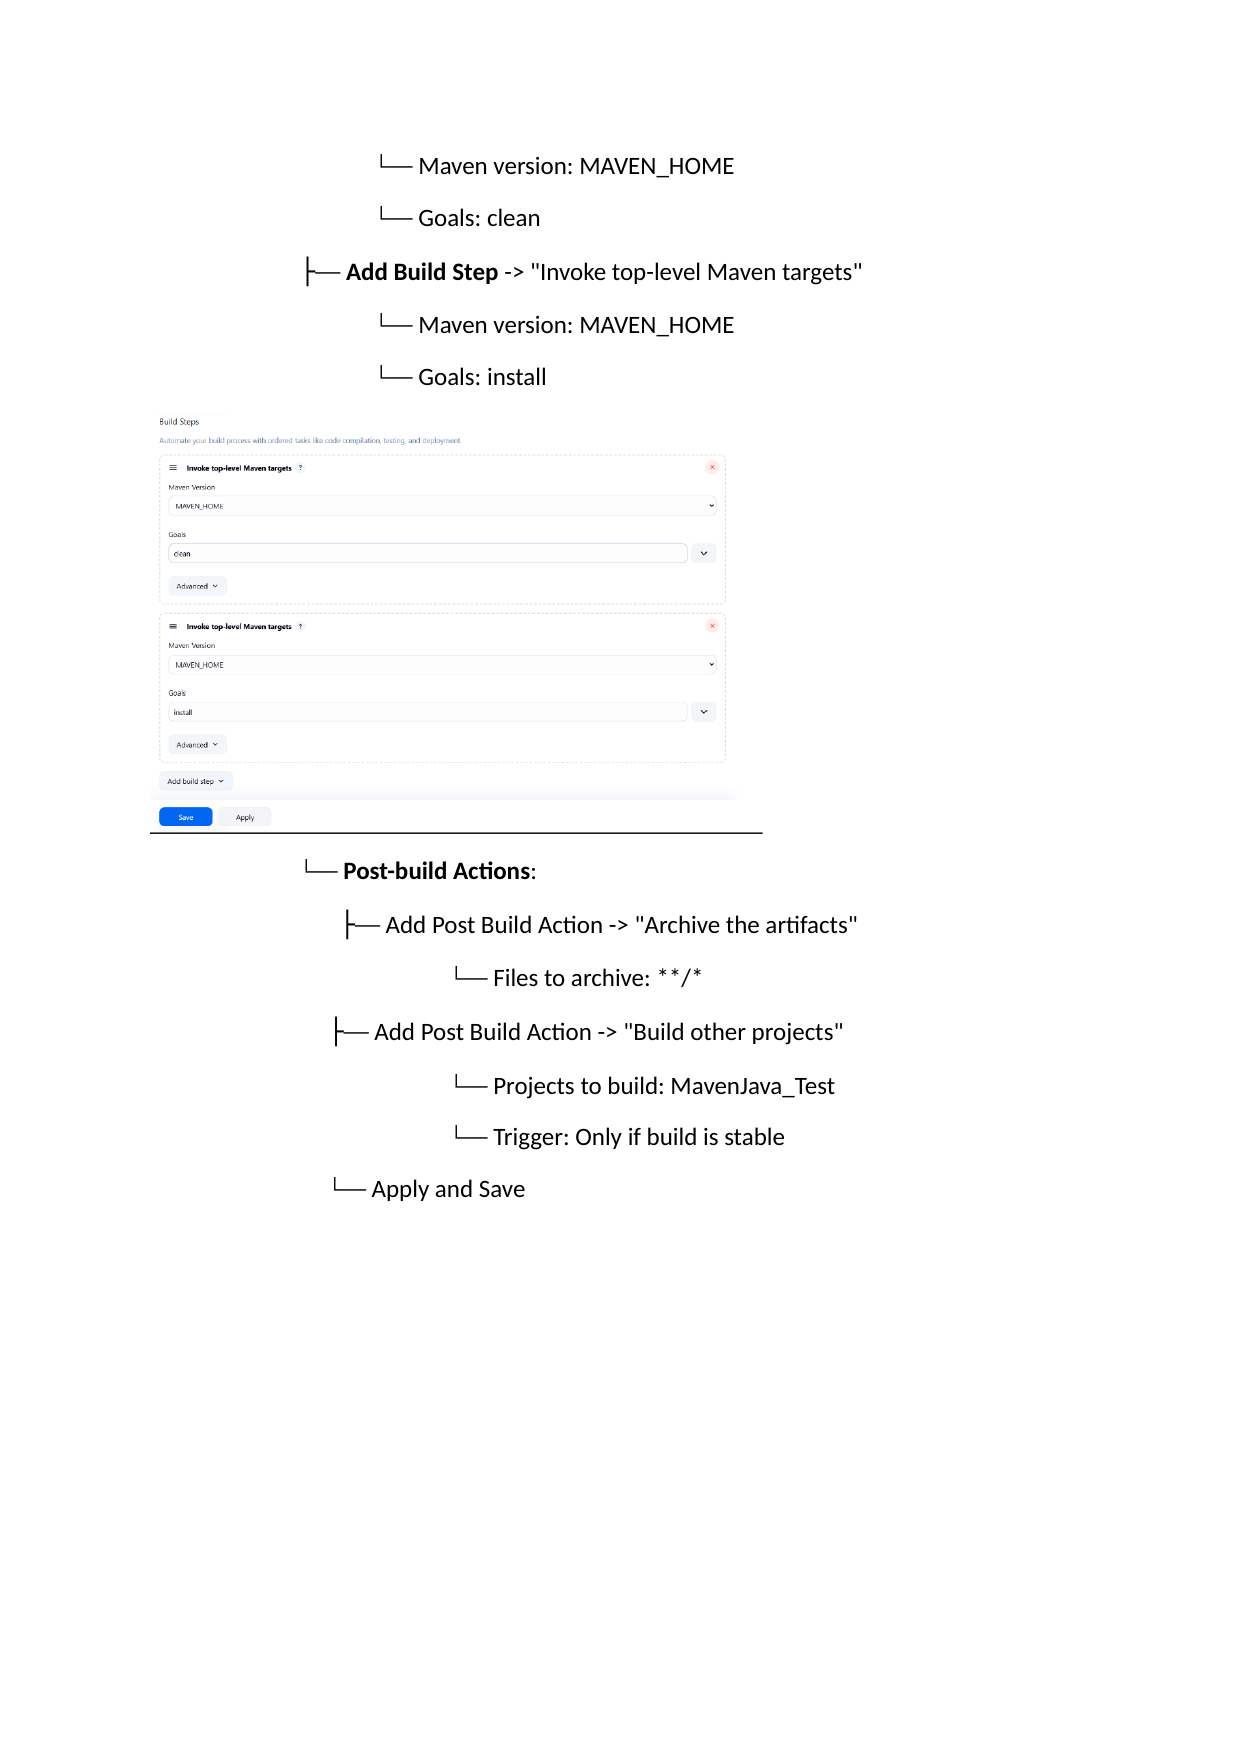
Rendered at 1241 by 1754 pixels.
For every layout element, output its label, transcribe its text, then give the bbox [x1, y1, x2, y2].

text └── Goals: install [150, 361, 1090, 391]
text └── Trigger: Only if build is stable [150, 1122, 1090, 1152]
text └── Goals: clean [150, 202, 1090, 232]
text ├── Add Post Build Action -> "Build other projects" [150, 1014, 1090, 1048]
text ├── Add Post Build Action -> "Archive the artifacts" [150, 907, 1090, 941]
picture [150, 412, 763, 834]
text └── Maven version: MAVEN_HOME [150, 150, 1090, 181]
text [150, 253, 1090, 287]
text └── Maven version: MAVEN_HOME [150, 309, 1090, 340]
text └── Apply and Save [150, 1173, 1090, 1204]
text └── Files to archive: **/* [150, 962, 1090, 993]
text └── Projects to build: MavenJava_Test [150, 1070, 1090, 1100]
text └── Post-build Actions: [150, 855, 1090, 885]
